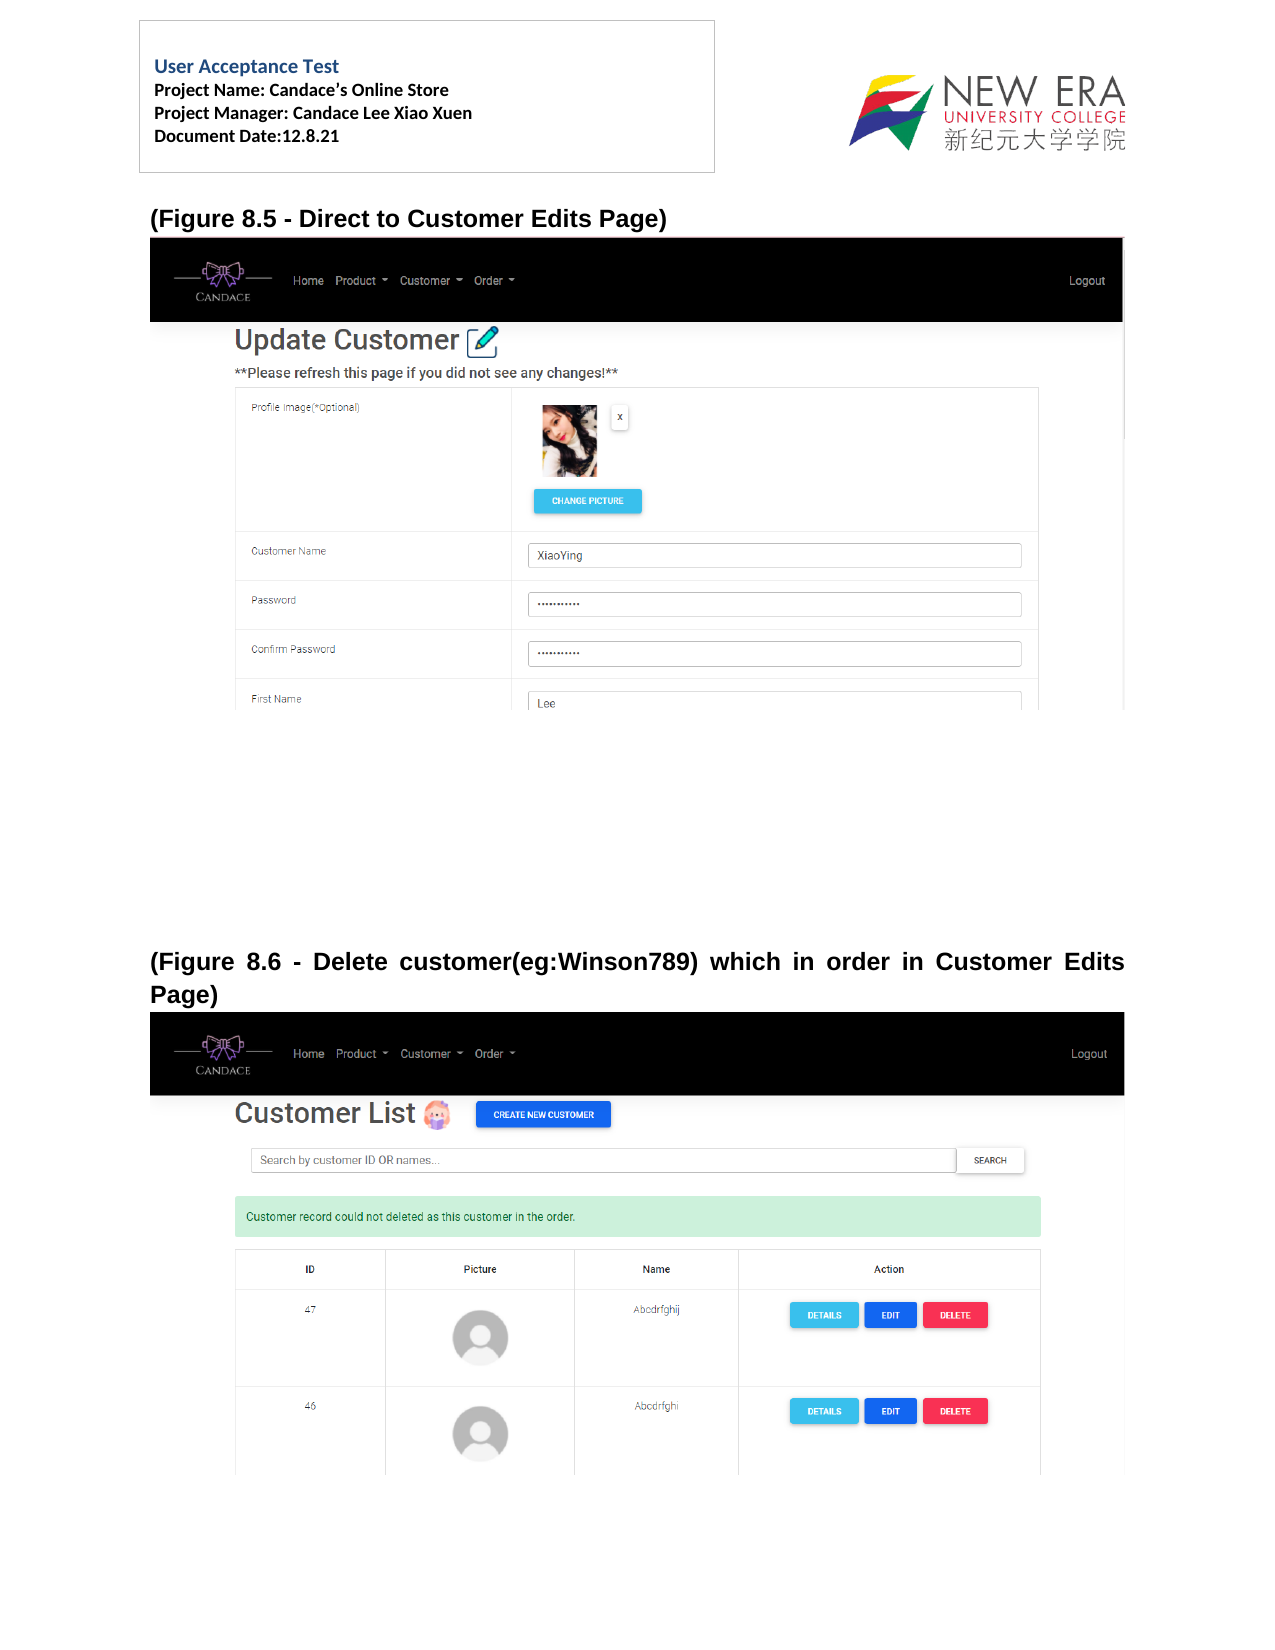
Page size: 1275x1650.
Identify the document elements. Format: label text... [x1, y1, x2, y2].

picture [150, 1012, 1125, 1475]
picture [848, 75, 1125, 151]
text (Figure 8.5 - Direct to Customer Edits Page) [150, 203, 1125, 232]
text (Figure 8.6 - Delete customer(eg:Winson789) which in order in Customer Edits Page) [150, 947, 1125, 1009]
picture [150, 236, 1125, 710]
